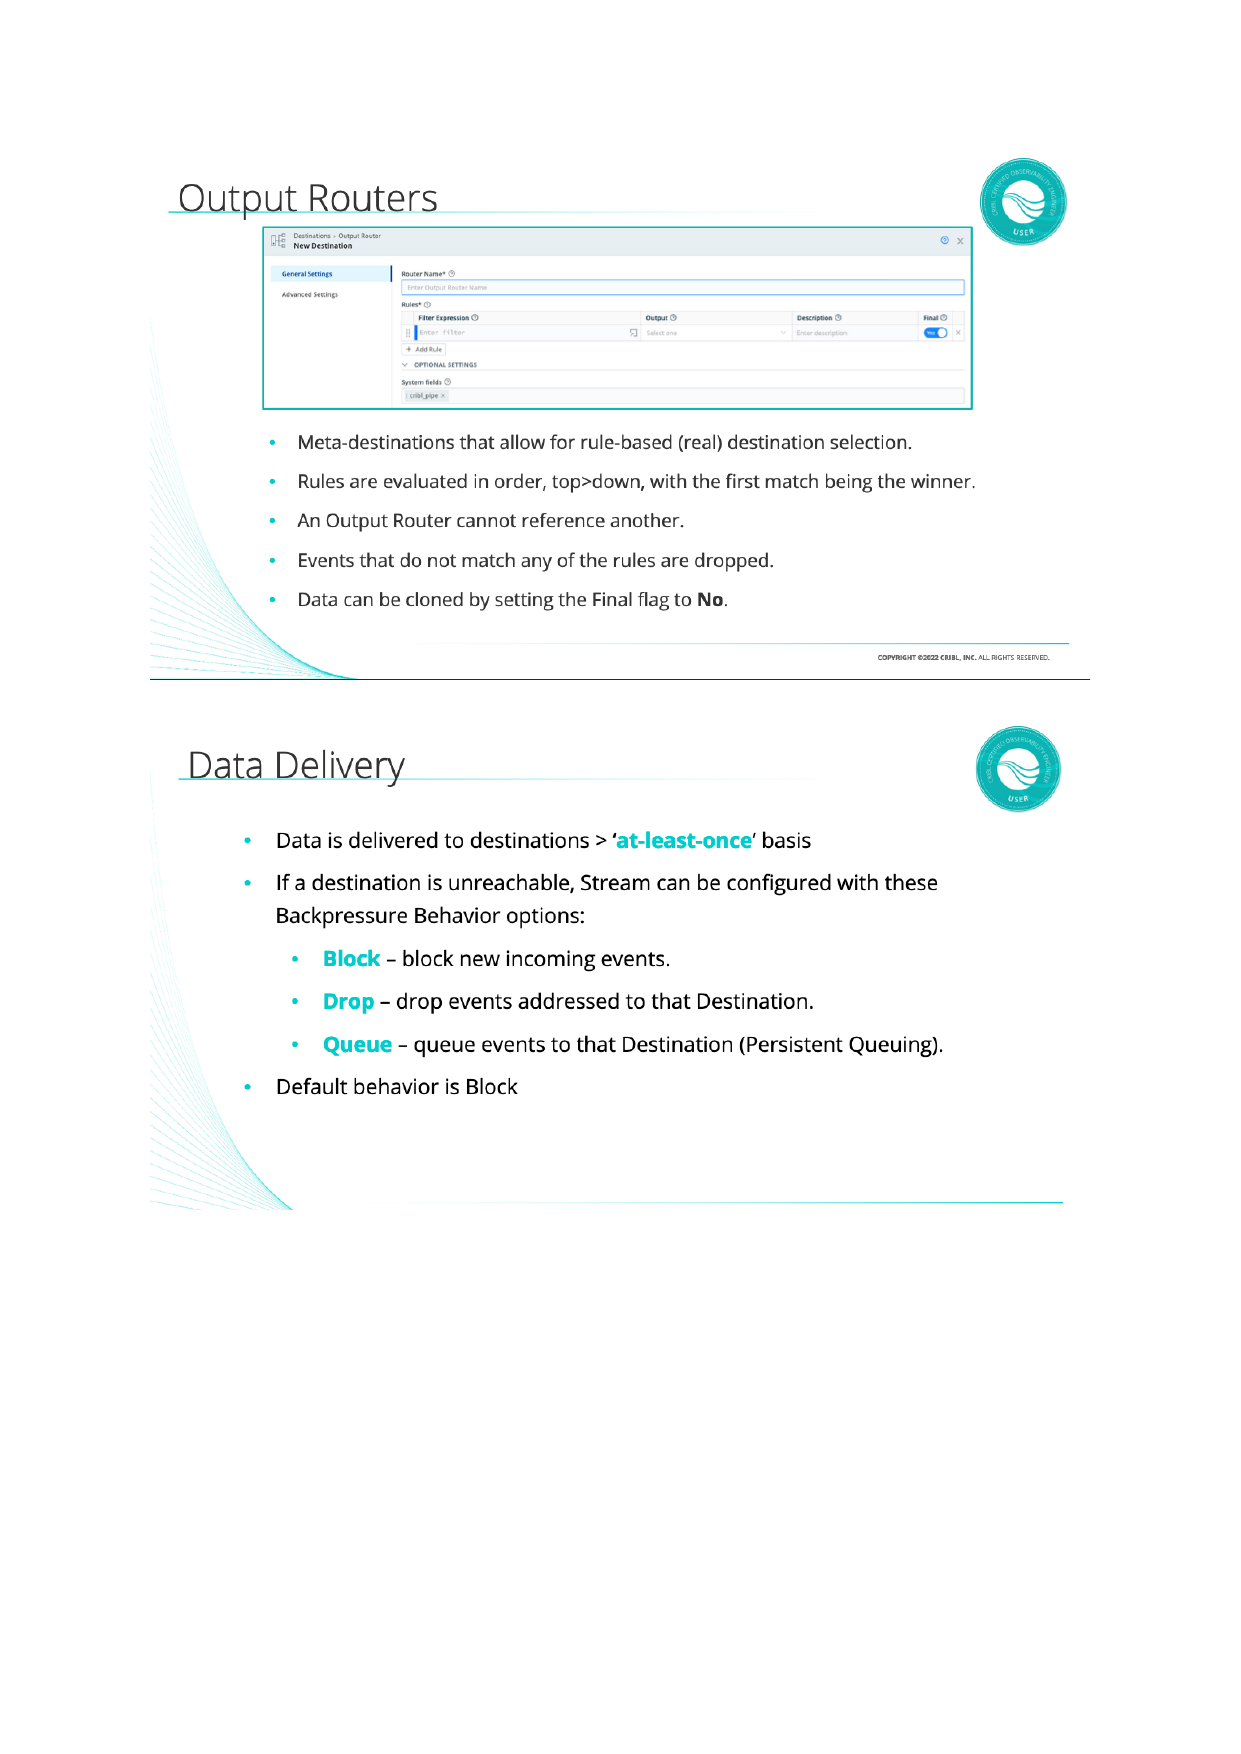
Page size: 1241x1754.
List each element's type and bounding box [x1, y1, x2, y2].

picture [150, 710, 1091, 1210]
picture [150, 150, 1091, 680]
